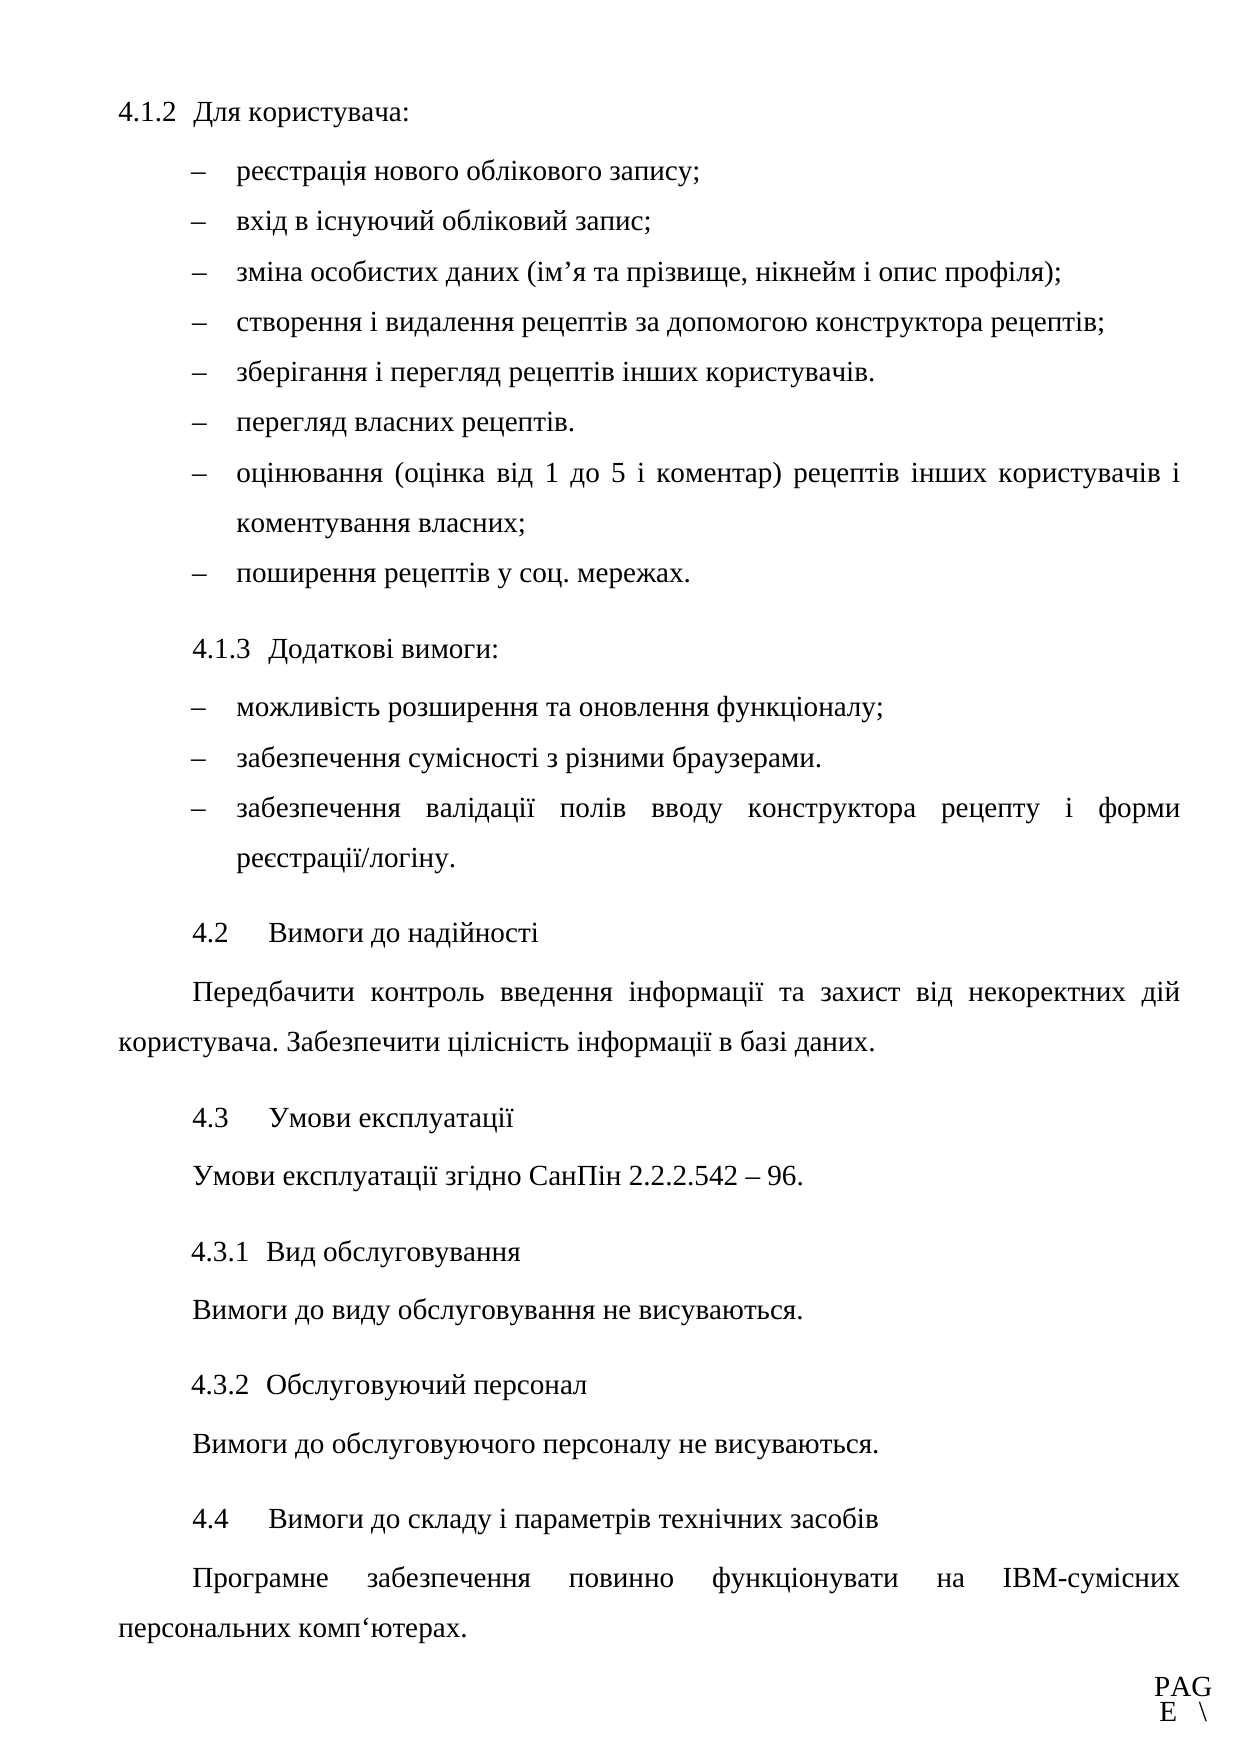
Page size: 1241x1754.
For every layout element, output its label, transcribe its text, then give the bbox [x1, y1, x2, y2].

list поширення рецептів у соц. мережах. [192, 556, 1181, 589]
list можливість розширення та оновлення функціоналу; [191, 689, 1181, 723]
text Передбачити контроль введення інформації та захист від некоректних дій користувача. Забезпечити цілісність інформації в базі даних. [118, 974, 1181, 1058]
list вхід в існуючий обліковий запис; [191, 203, 1181, 237]
list створення і видалення рецептів за допомогою конструктора рецептів; [192, 304, 1181, 337]
list забезпечення валідації полів вводу конструктора рецепту і форми реєстрації/логіну. [191, 790, 1181, 874]
text Вимоги до виду обслуговування не висуваються. [118, 1292, 1181, 1326]
list перегляд власних рецептів. [192, 404, 1181, 438]
text Вимоги до обслуговуючого персоналу не висуваються. [118, 1426, 1181, 1459]
subtitle Умови експлуатації [118, 1100, 1181, 1133]
text Умови експлуатації згідно СанПін 2.2.2.542 – 96. [118, 1158, 1181, 1192]
subtitle Вимоги до надійності [118, 916, 1181, 949]
subtitle Обслуговуючий персонал [191, 1367, 1181, 1401]
text Програмне забезпечення повинно функціонувати на IBM-сумісних персональних комп‘ютерах. [118, 1560, 1181, 1644]
subtitle Для користувача: [118, 94, 1181, 128]
subtitle Додаткові вимоги: [118, 631, 1181, 664]
subtitle Вид обслуговування [191, 1234, 1181, 1267]
list зберігання і перегляд рецептів інших користувачів. [192, 354, 1181, 388]
list оцінювання (оцінка від 1 до 5 і коментар) рецептів інших користувачів і коментування власних; [192, 455, 1181, 539]
list зміна особистих даних (ім’я та прізвище, нікнейм і опис профіля); [192, 254, 1181, 287]
list забезпечення сумісності з різними браузерами. [191, 740, 1181, 773]
subtitle Вимоги до складу і параметрів технічних засобів [118, 1501, 1181, 1535]
list реєстрація нового облікового запису; [191, 153, 1181, 187]
